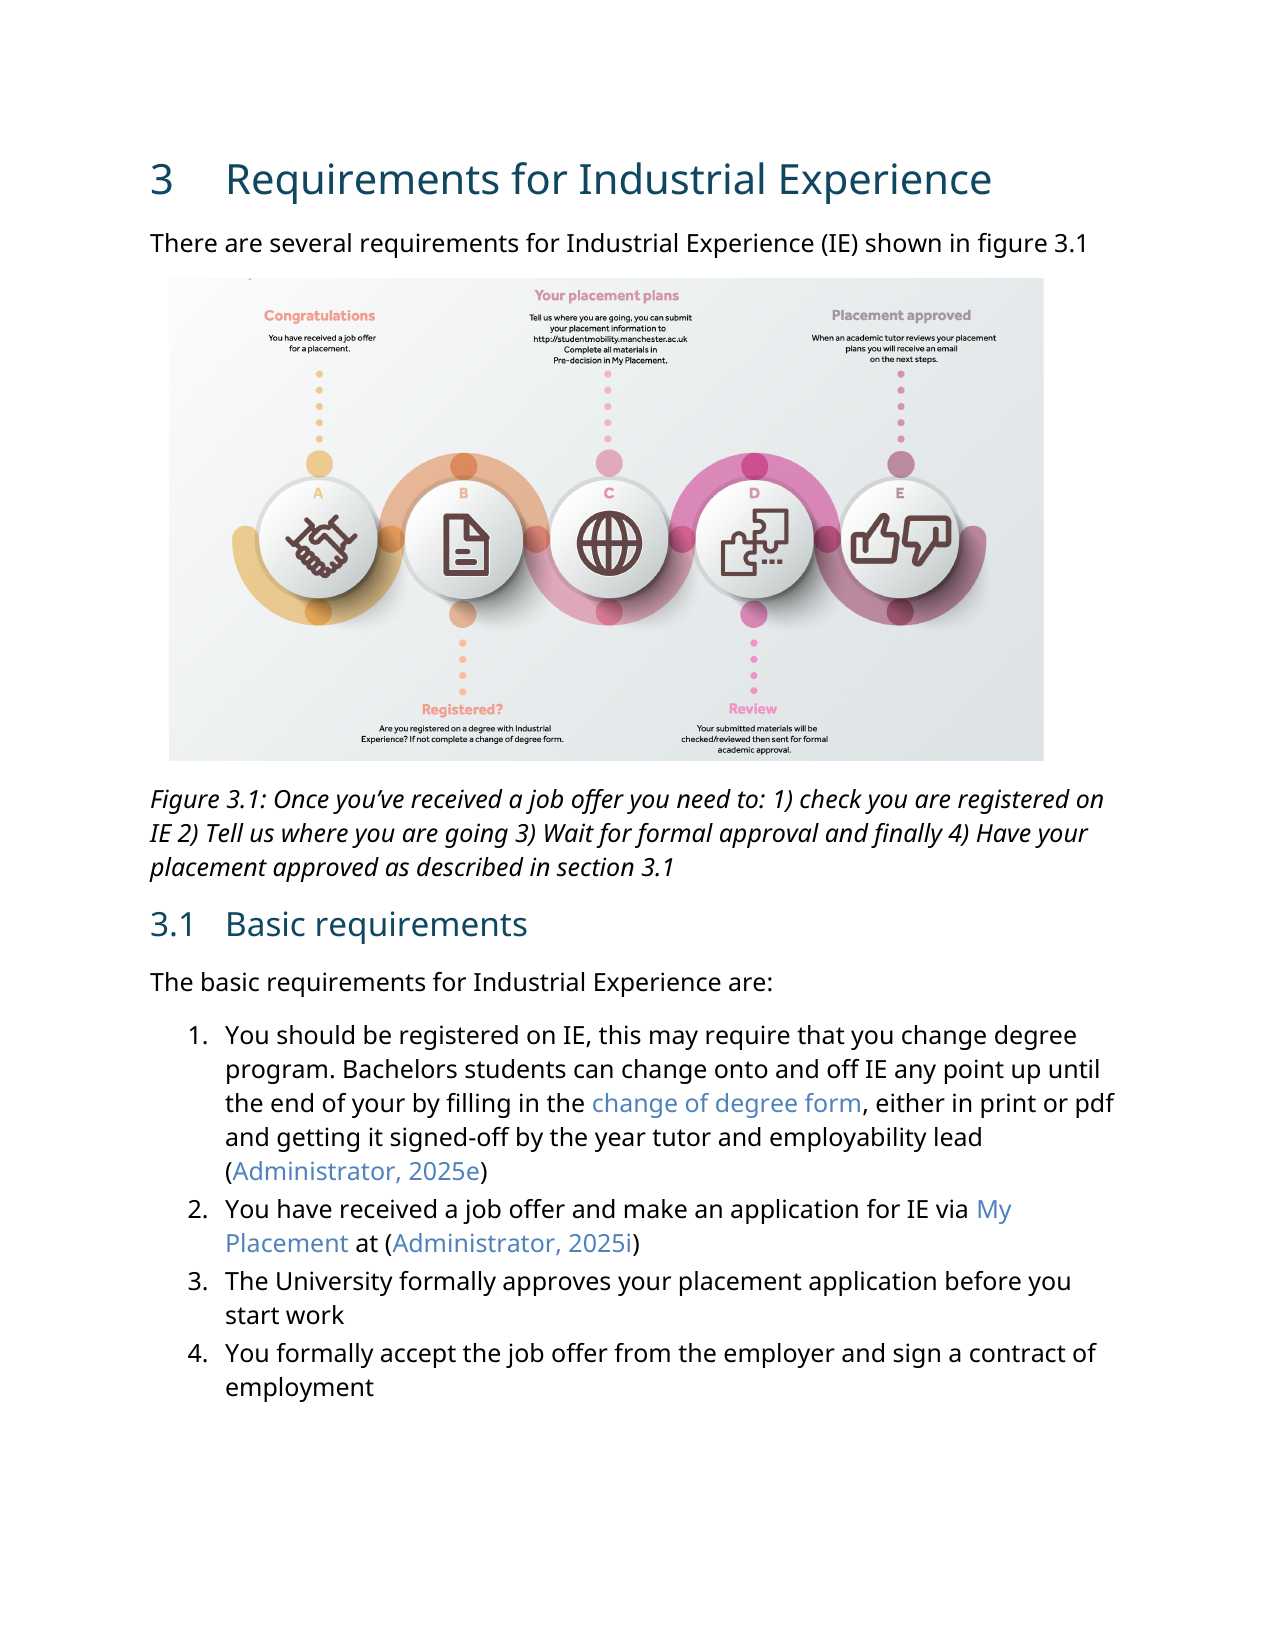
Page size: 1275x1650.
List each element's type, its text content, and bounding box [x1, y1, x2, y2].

list You have received a job offer and make an application for IE via My Placement at (Administrator, 2025i) [187, 1191, 1125, 1259]
text There are several requirements for Industrial Experience (IE) shown in figure 3.1 [150, 226, 1125, 259]
list The University formally approves your placement application before you start work [187, 1263, 1125, 1331]
subtitle 3.1 Basic requirements [150, 900, 1125, 946]
text Figure 3.1: Once you’ve received a job offer you need to: 1) check you are registered on IE 2) Tell us where you are going 3) Wait for formal approval and finally 4) Have your placement approved as described in section 3.1 [150, 782, 1125, 884]
picture [168, 278, 1044, 761]
text The basic requirements for Industrial Experience are: [150, 964, 1125, 999]
list You formally accept the job offer from the employer and sign a contract of employment [187, 1335, 1125, 1403]
subtitle 3 Requirements for Industrial Experience [150, 150, 1125, 207]
list You should be registered on IE, this may require that you change degree program. Bachelors students can change onto and off IE any point up until the end of your by filling in the change of degree form, either in print or pdf and getting it signed-off by the year tutor and employability lead (Administrator, 2025e) [187, 1017, 1125, 1188]
